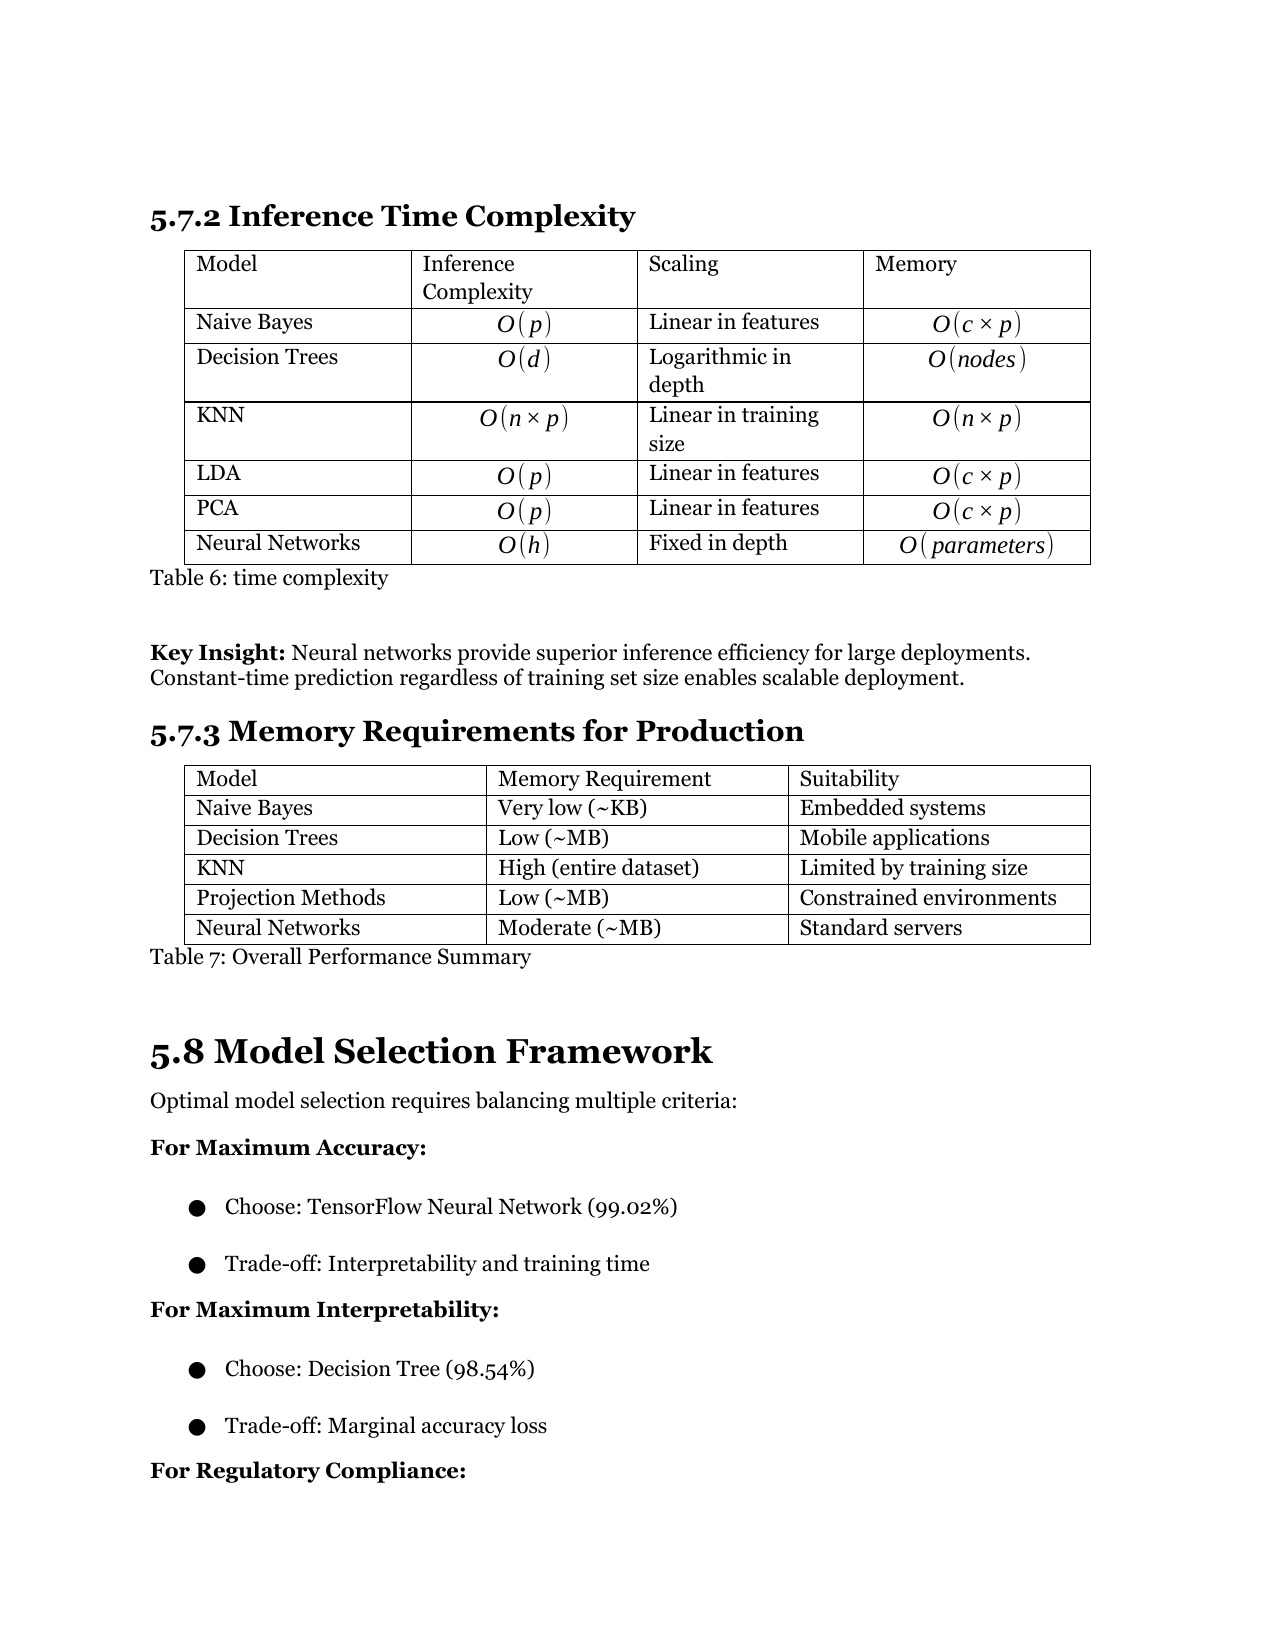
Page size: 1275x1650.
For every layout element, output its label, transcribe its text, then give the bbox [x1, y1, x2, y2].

text For Regulatory Compliance: [150, 1458, 1125, 1483]
table_cell Neural Networks [185, 915, 486, 944]
table_cell Low (~MB) [487, 885, 788, 914]
table_cell [412, 496, 637, 529]
table_cell Linear in training size [638, 403, 863, 460]
table_cell [864, 461, 1090, 494]
table_header Suitability [789, 766, 1090, 795]
table_cell KNN [185, 855, 486, 884]
table_cell Naive Bayes [185, 309, 411, 343]
table_cell Logarithmic in depth [638, 344, 863, 401]
text Key Insight: Neural networks provide superior inference efficiency for large deployments. Constant-time prediction regardless of training set size enables scalable deployment. [150, 640, 1125, 690]
table_cell [864, 403, 1090, 460]
text 5.7.2 Inference Time Complexity [150, 200, 1125, 233]
table_cell [864, 309, 1090, 343]
text For Maximum Interpretability: [150, 1297, 1125, 1322]
table_cell Decision Trees [185, 826, 486, 854]
table_cell [412, 309, 637, 343]
table_cell [864, 531, 1090, 564]
table_cell [412, 531, 637, 564]
table_cell Linear in features [638, 461, 863, 494]
list Choose: TensorFlow Neural Network (99.02%) [187, 1182, 1125, 1227]
text Table 6: time complexity [150, 565, 1125, 590]
table_cell [412, 403, 637, 460]
table_cell [412, 344, 637, 401]
table_cell [864, 496, 1090, 529]
text For Maximum Accuracy: [150, 1135, 1125, 1160]
table_cell KNN [185, 403, 411, 460]
table_cell High (entire dataset) [487, 855, 788, 884]
table_cell Linear in features [638, 309, 863, 343]
table_cell Very low (~KB) [487, 796, 788, 824]
table_cell Decision Trees [185, 344, 411, 401]
table_cell Standard servers [789, 915, 1090, 944]
text 5.7.3 Memory Requirements for Production [150, 715, 1125, 748]
table_header Scaling [638, 251, 863, 308]
table_cell Limited by training size [789, 855, 1090, 884]
table_cell [864, 344, 1090, 401]
list Choose: Decision Tree (98.54%) [187, 1344, 1125, 1388]
table_cell Fixed in depth [638, 531, 863, 564]
table_cell LDA [185, 461, 411, 494]
table_cell PCA [185, 496, 411, 529]
table_cell Moderate (~MB) [487, 915, 788, 944]
text Table 7: Overall Performance Summary [150, 945, 1125, 969]
table_cell [412, 461, 637, 494]
text Optimal model selection requires balancing multiple criteria: [150, 1088, 1125, 1113]
table_header Memory [864, 251, 1090, 308]
table_header Model [185, 251, 411, 308]
text 5.8 Model Selection Framework [150, 1032, 1125, 1071]
table_header Memory Requirement [487, 766, 788, 795]
table_cell Constrained environments [789, 885, 1090, 914]
table_cell Linear in features [638, 496, 863, 529]
table_header Model [185, 766, 486, 795]
list Trade-off: Interpretability and training time [187, 1239, 1125, 1284]
table_cell Mobile applications [789, 826, 1090, 854]
table_header Inference Complexity [412, 251, 637, 308]
table_cell Neural Networks [185, 531, 411, 564]
table_cell Naive Bayes [185, 796, 486, 824]
table_cell Projection Methods [185, 885, 486, 914]
table_cell Low (~MB) [487, 826, 788, 854]
table_cell Embedded systems [789, 796, 1090, 824]
list Trade-off: Marginal accuracy loss [187, 1401, 1125, 1446]
